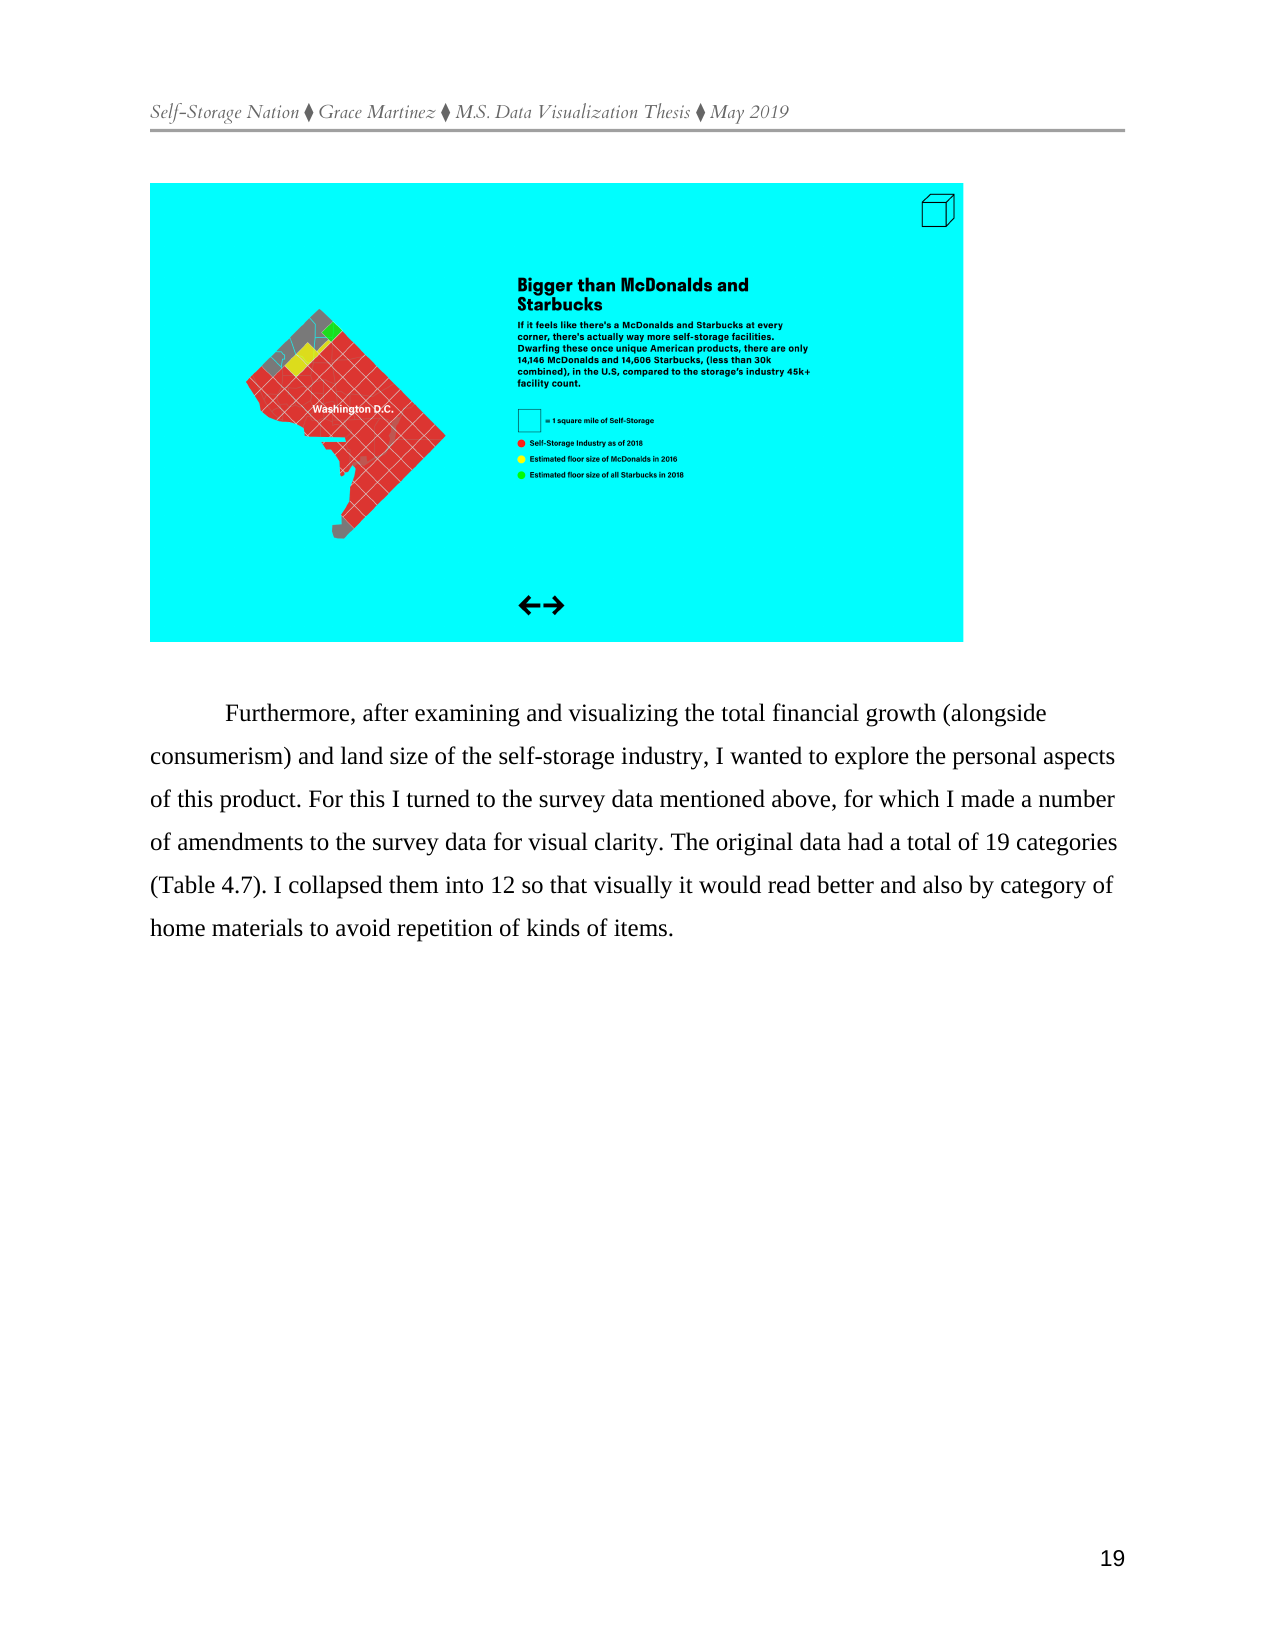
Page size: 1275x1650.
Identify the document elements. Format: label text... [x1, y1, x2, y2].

text Furthermore, after examining and visualizing the total financial growth (alongside consumerism) and land size of the self-storage industry, I wanted to explore the personal aspects of this product. For this I turned to the survey data mentioned above, for which I made a number of amendments to the survey data for visual clarity. The original data had a total of 19 categories (Table 4.7). I collapsed them into 12 so that visually it would read better and also by category of home materials to avoid repetition of kinds of items. [150, 698, 1125, 942]
picture [150, 183, 964, 642]
